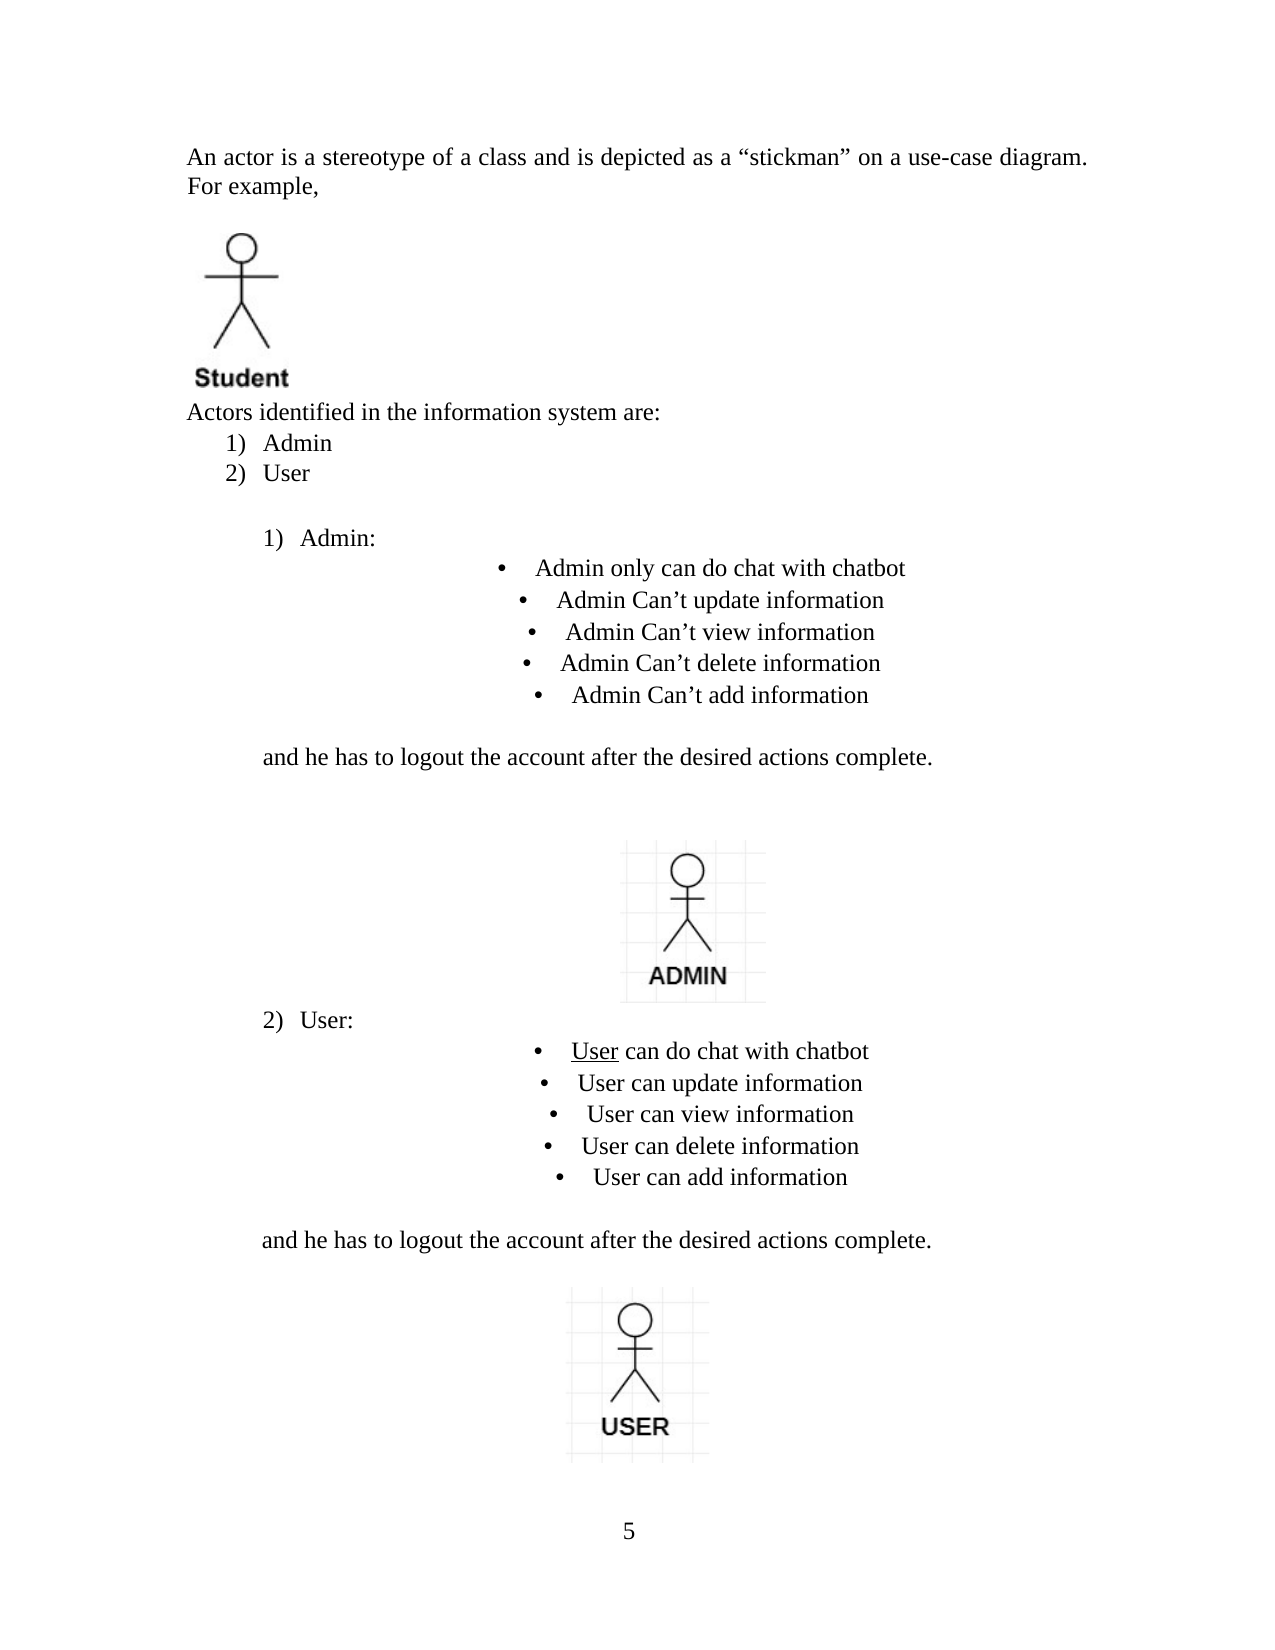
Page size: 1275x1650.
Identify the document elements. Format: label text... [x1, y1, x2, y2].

list User can delete information [338, 1131, 1065, 1159]
list User can add information [338, 1162, 1065, 1191]
text and he has to logout the account after the desired actions complete. [108, 1225, 1085, 1253]
text and he has to logout the account after the desired actions complete. [263, 742, 1088, 771]
list Admin Can’t add information [338, 680, 1065, 708]
picture [195, 233, 289, 388]
list User can view information [338, 1099, 1065, 1128]
picture [565, 1287, 710, 1463]
list Admin [225, 428, 1088, 456]
list User: [263, 1005, 1088, 1034]
list Admin only can do chat with chatbot [338, 553, 1065, 582]
list User [225, 458, 1088, 487]
list Admin Can’t update information [338, 585, 1065, 614]
list Admin: [263, 523, 1088, 551]
list User can do chat with chatbot [338, 1036, 1065, 1065]
picture [620, 840, 766, 1003]
text An actor is a stereotype of a class and is depicted as a “stickman” on a use-case diagram. For example, [186, 142, 1088, 200]
list Admin Can’t delete information [338, 648, 1065, 677]
list Admin Can’t view information [338, 617, 1065, 645]
text Actors identified in the information system are: [186, 397, 1088, 426]
list User can update information [338, 1067, 1065, 1096]
